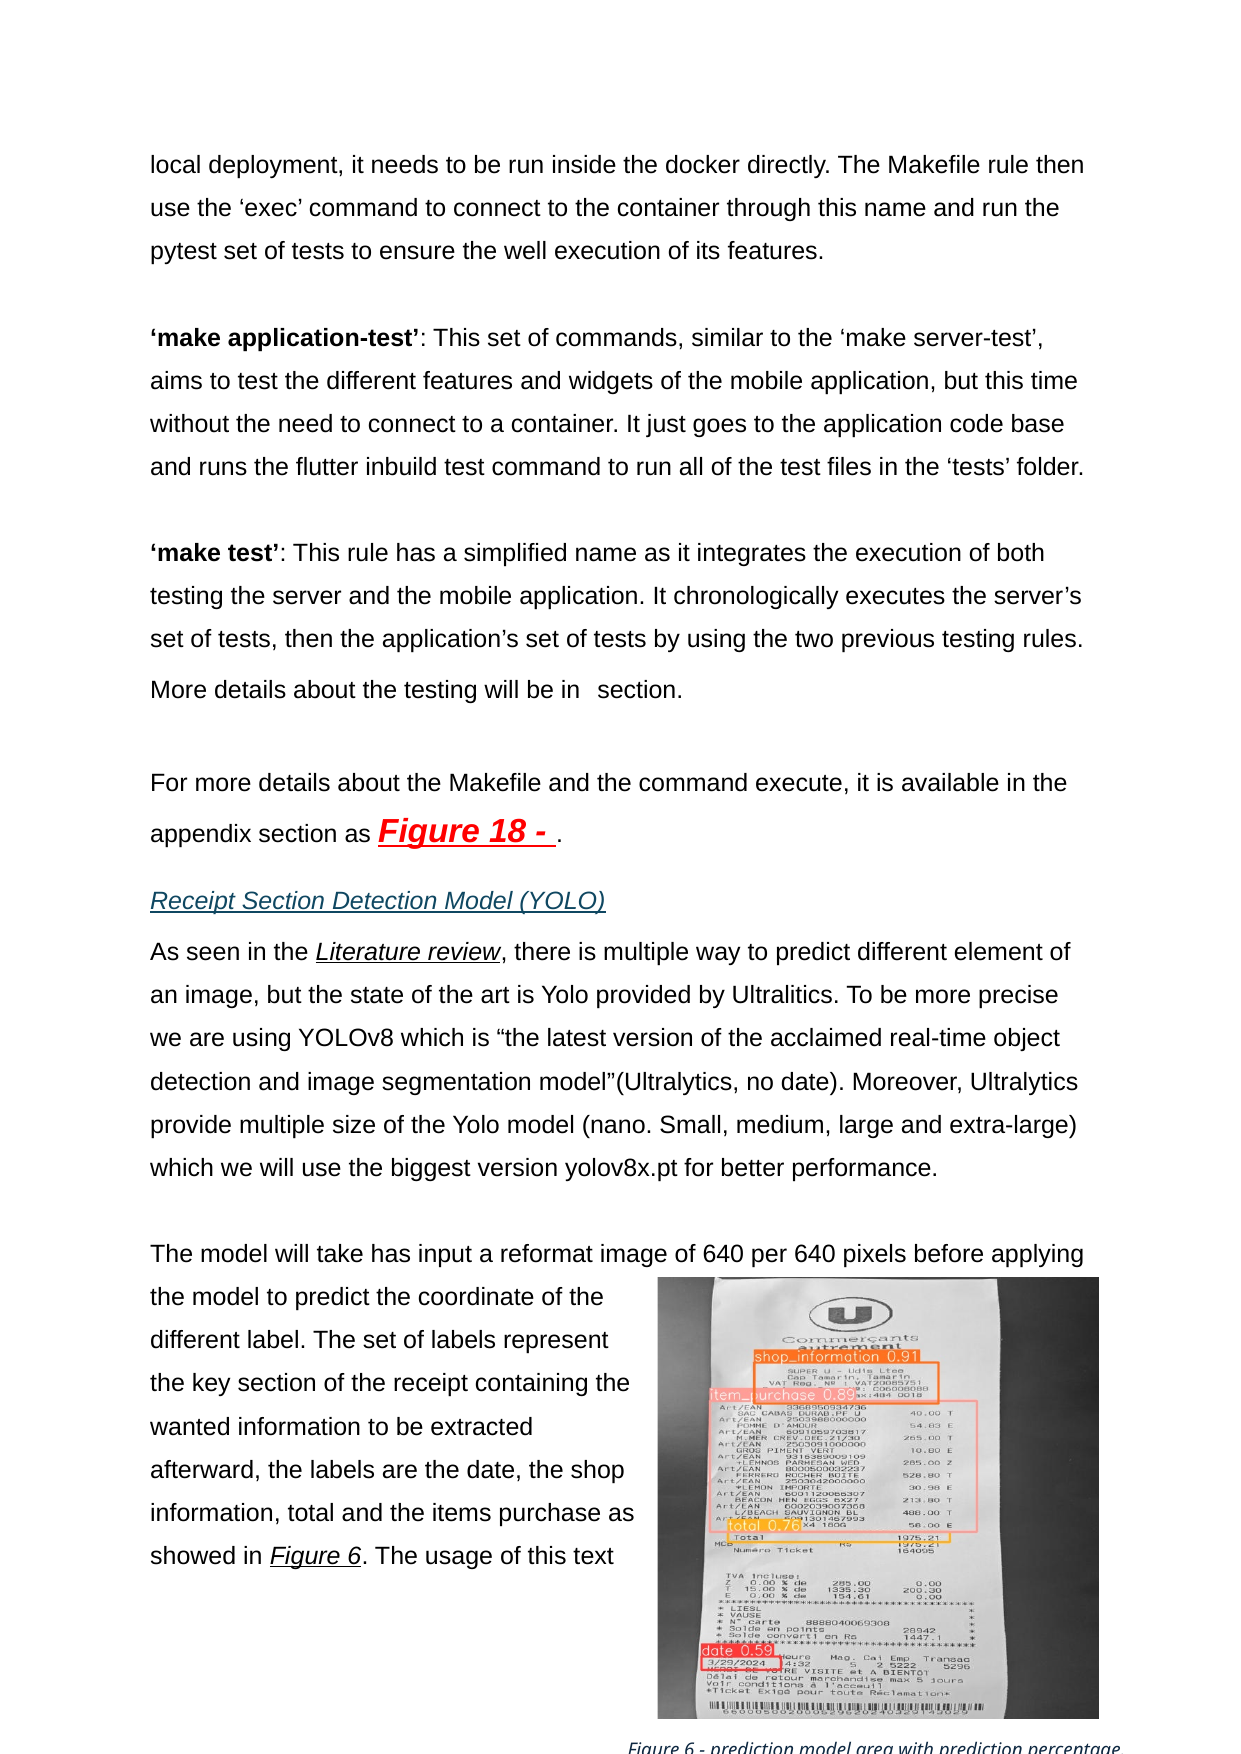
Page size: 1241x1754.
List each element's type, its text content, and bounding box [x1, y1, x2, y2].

subtitle Receipt Section Detection Model (YOLO) [150, 886, 1090, 914]
text As seen in the Literature review, there is multiple way to predict different element of an image, but the state of the art is Yolo provided by Ultralitics. To be more precise we are using YOLOv8 which is “the latest version of the acclaimed real-time object detection and image segmentation model”(Ultralytics, no date). Moreover, Ultralytics provide multiple size of the Yolo model (nano. Small, medium, large and extra-large) which we will use the biggest version yolov8x.pt for better performance. [150, 937, 1090, 1181]
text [150, 1239, 1090, 1569]
text ‘make test’: This rule has a simplified name as it integrates the execution of both testing the server and the mobile application. It chronologically executes the server’s set of tests, then the application’s set of tests by using the two previous testing rules. More details about the testing will be in Testing section. [150, 538, 1090, 706]
text ‘make application-test’: This set of commands, similar to the ‘make server-test’, aims to test the different features and widgets of the mobile application, but this time without the need to connect to a container. It just goes to the application code base and runs the flutter inbuild test command to run all of the test files in the ‘tests’ folder. [150, 322, 1090, 481]
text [150, 150, 1090, 265]
picture [657, 1277, 1099, 1718]
